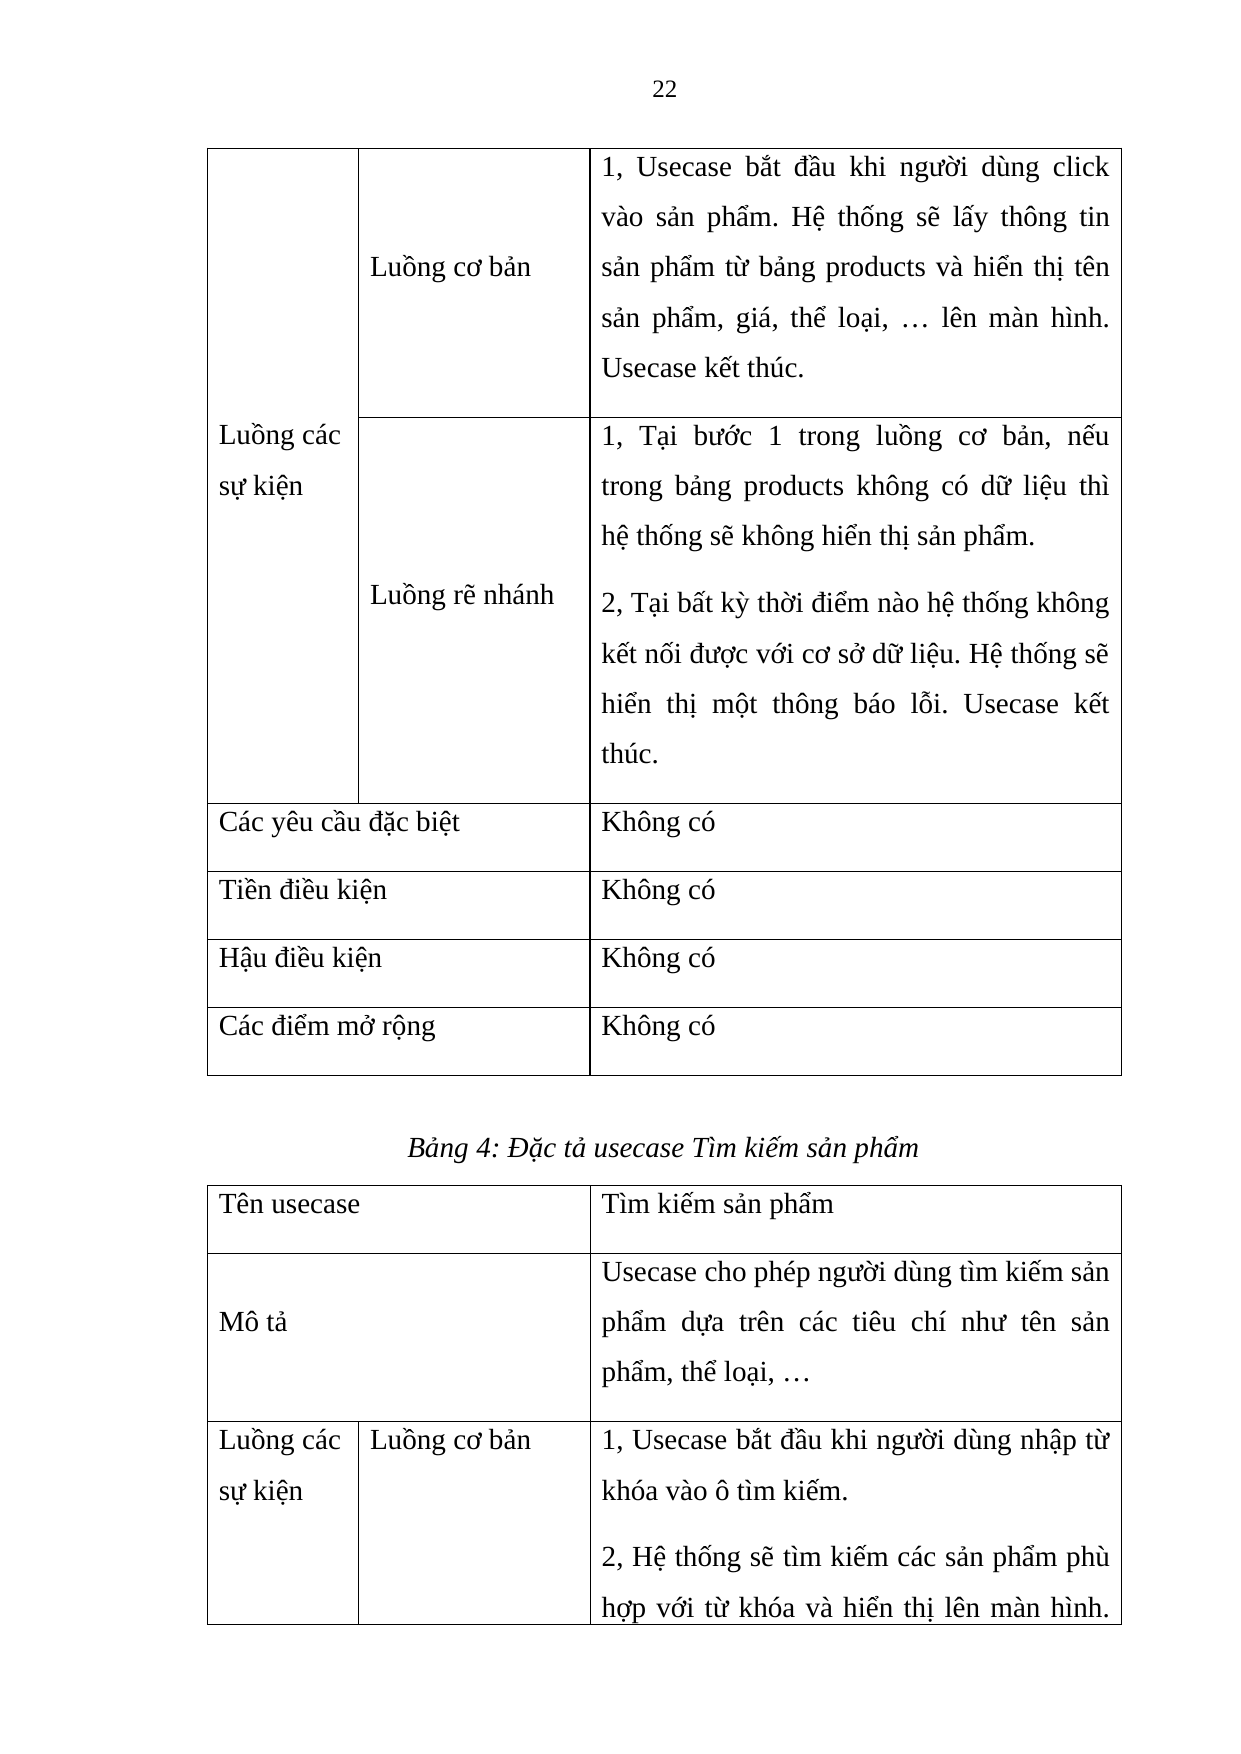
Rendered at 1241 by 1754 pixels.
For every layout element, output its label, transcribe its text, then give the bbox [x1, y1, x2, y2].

table_header Tìm kiếm sản phẩm [591, 1186, 1121, 1253]
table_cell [591, 1422, 1121, 1623]
table_cell Không có [591, 940, 1121, 1007]
text Bảng 4: Đặc tả usecase Tìm kiếm sản phẩm [207, 1130, 1122, 1164]
table_cell Usecase cho phép người dùng tìm kiếm sản phẩm dựa trên các tiêu chí như tên sản phẩm, thể loại, … [591, 1254, 1121, 1421]
table_cell Luồng cơ bản [359, 1422, 590, 1623]
table_header Tên usecase [208, 1186, 590, 1253]
table_cell Luồng rẽ nhánh [359, 418, 589, 803]
table_cell Luồng các sự kiện [208, 1422, 358, 1623]
table_cell Không có [591, 872, 1121, 939]
table_cell 1, Tại bước 1 trong luồng cơ bản, nếu trong bảng products không có dữ liệu thì hệ thống sẽ không hiển thị sản phẩm. 2, Tại bất kỳ thời điểm nào hệ thống không kết nối được với cơ sở dữ liệu. Hệ thống sẽ hiển thị một thông báo lỗi. Usecase kết thúc. [591, 418, 1121, 803]
table_cell Mô tả [208, 1254, 590, 1421]
table_cell Luồng các sự kiện [208, 149, 358, 803]
table_cell Các yêu cầu đặc biệt [208, 804, 589, 871]
table_cell Hậu điều kiện [208, 940, 589, 1007]
table_cell Các điểm mở rộng [208, 1008, 589, 1075]
table_cell Không có [591, 1008, 1121, 1075]
table_cell 1, Usecase bắt đầu khi người dùng click vào sản phẩm. Hệ thống sẽ lấy thông tin sản phẩm từ bảng products và hiển thị tên sản phẩm, giá, thể loại, … lên màn hình. Usecase kết thúc. [591, 149, 1121, 417]
table_cell Luồng cơ bản [359, 149, 589, 417]
table_cell Không có [591, 804, 1121, 871]
table_cell Tiền điều kiện [208, 872, 589, 939]
